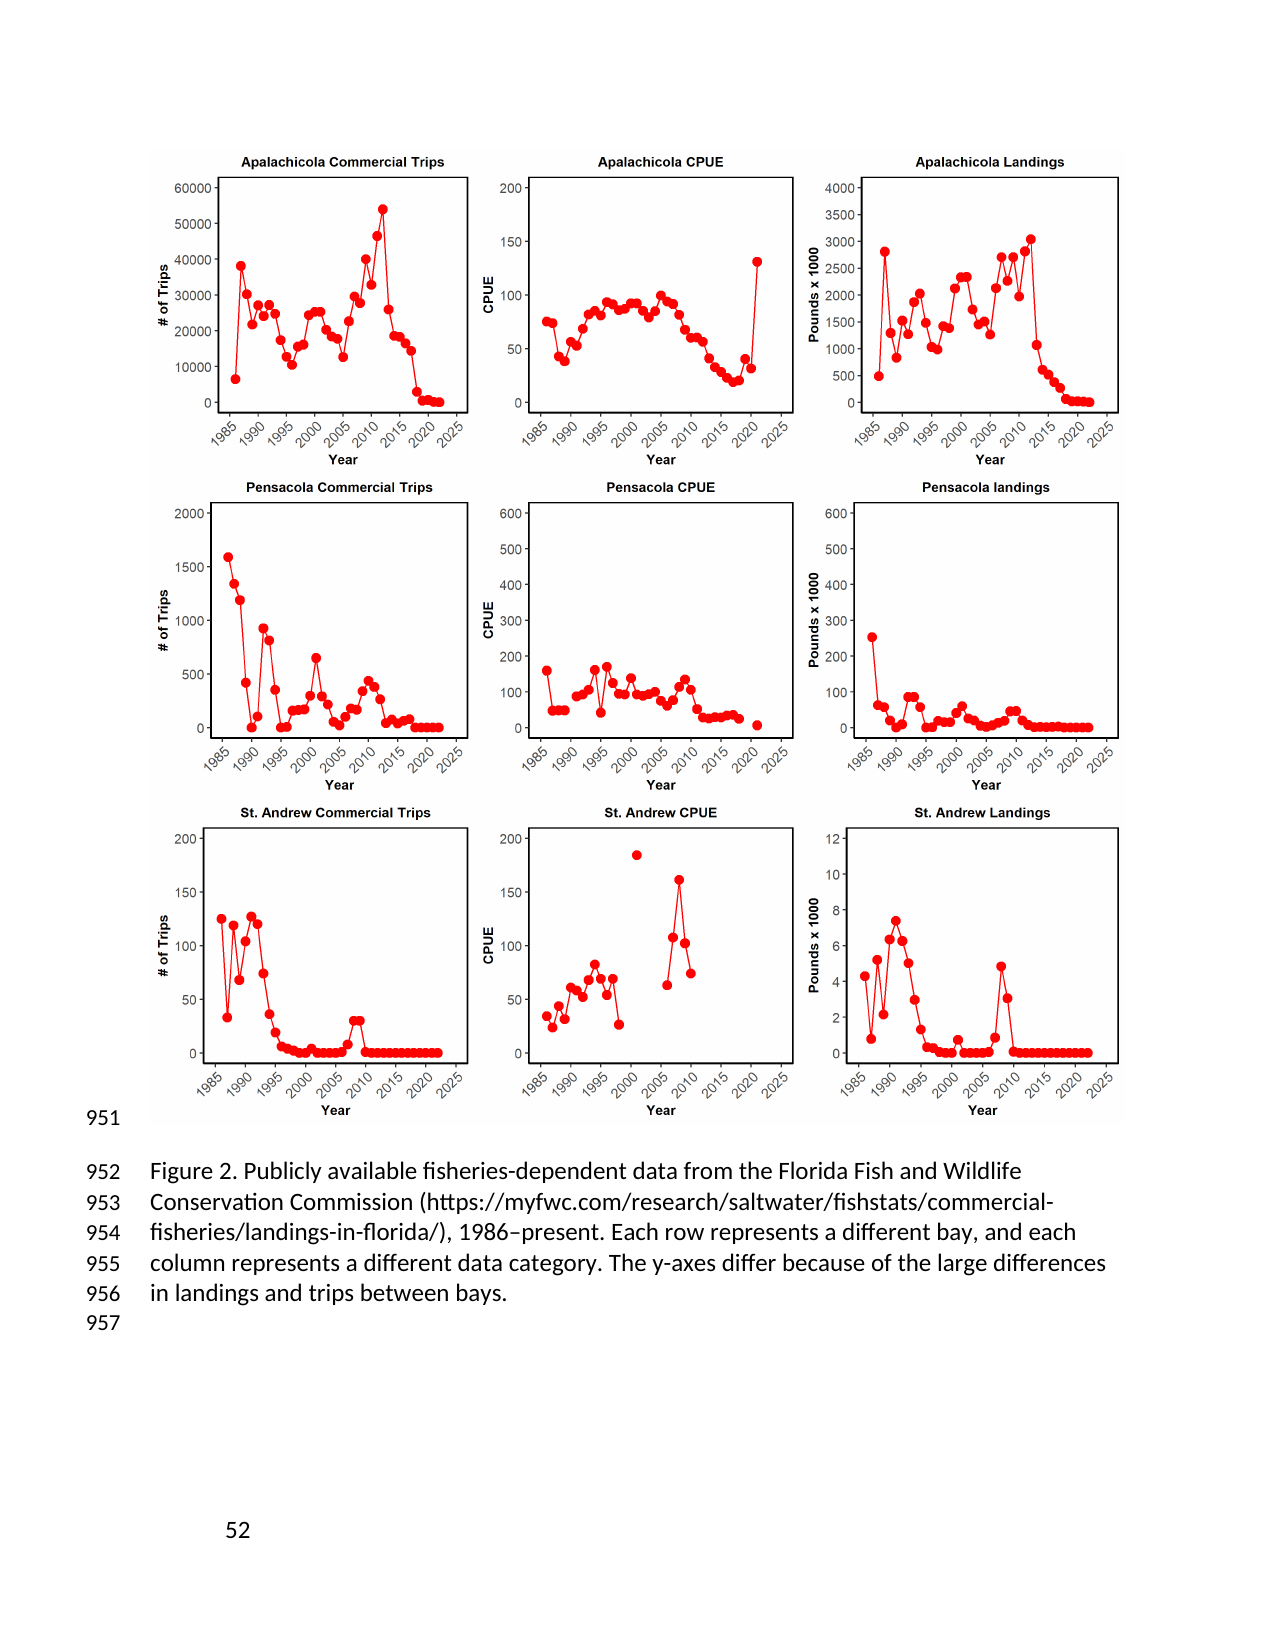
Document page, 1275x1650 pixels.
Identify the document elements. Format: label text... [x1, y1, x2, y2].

text Figure 2. Publicly available fisheries-dependent data from the Florida Fish and Wildlife Conservation Commission (https://myfwc.com/research/saltwater/fishstats/commercial-fisheries/landings-in-florida/), 1986–present. Each row represents a different bay, and each column represents a different data category. The y-axes differ because of the large differences in landings and trips between bays. [150, 1156, 1125, 1308]
picture [150, 150, 1125, 1125]
